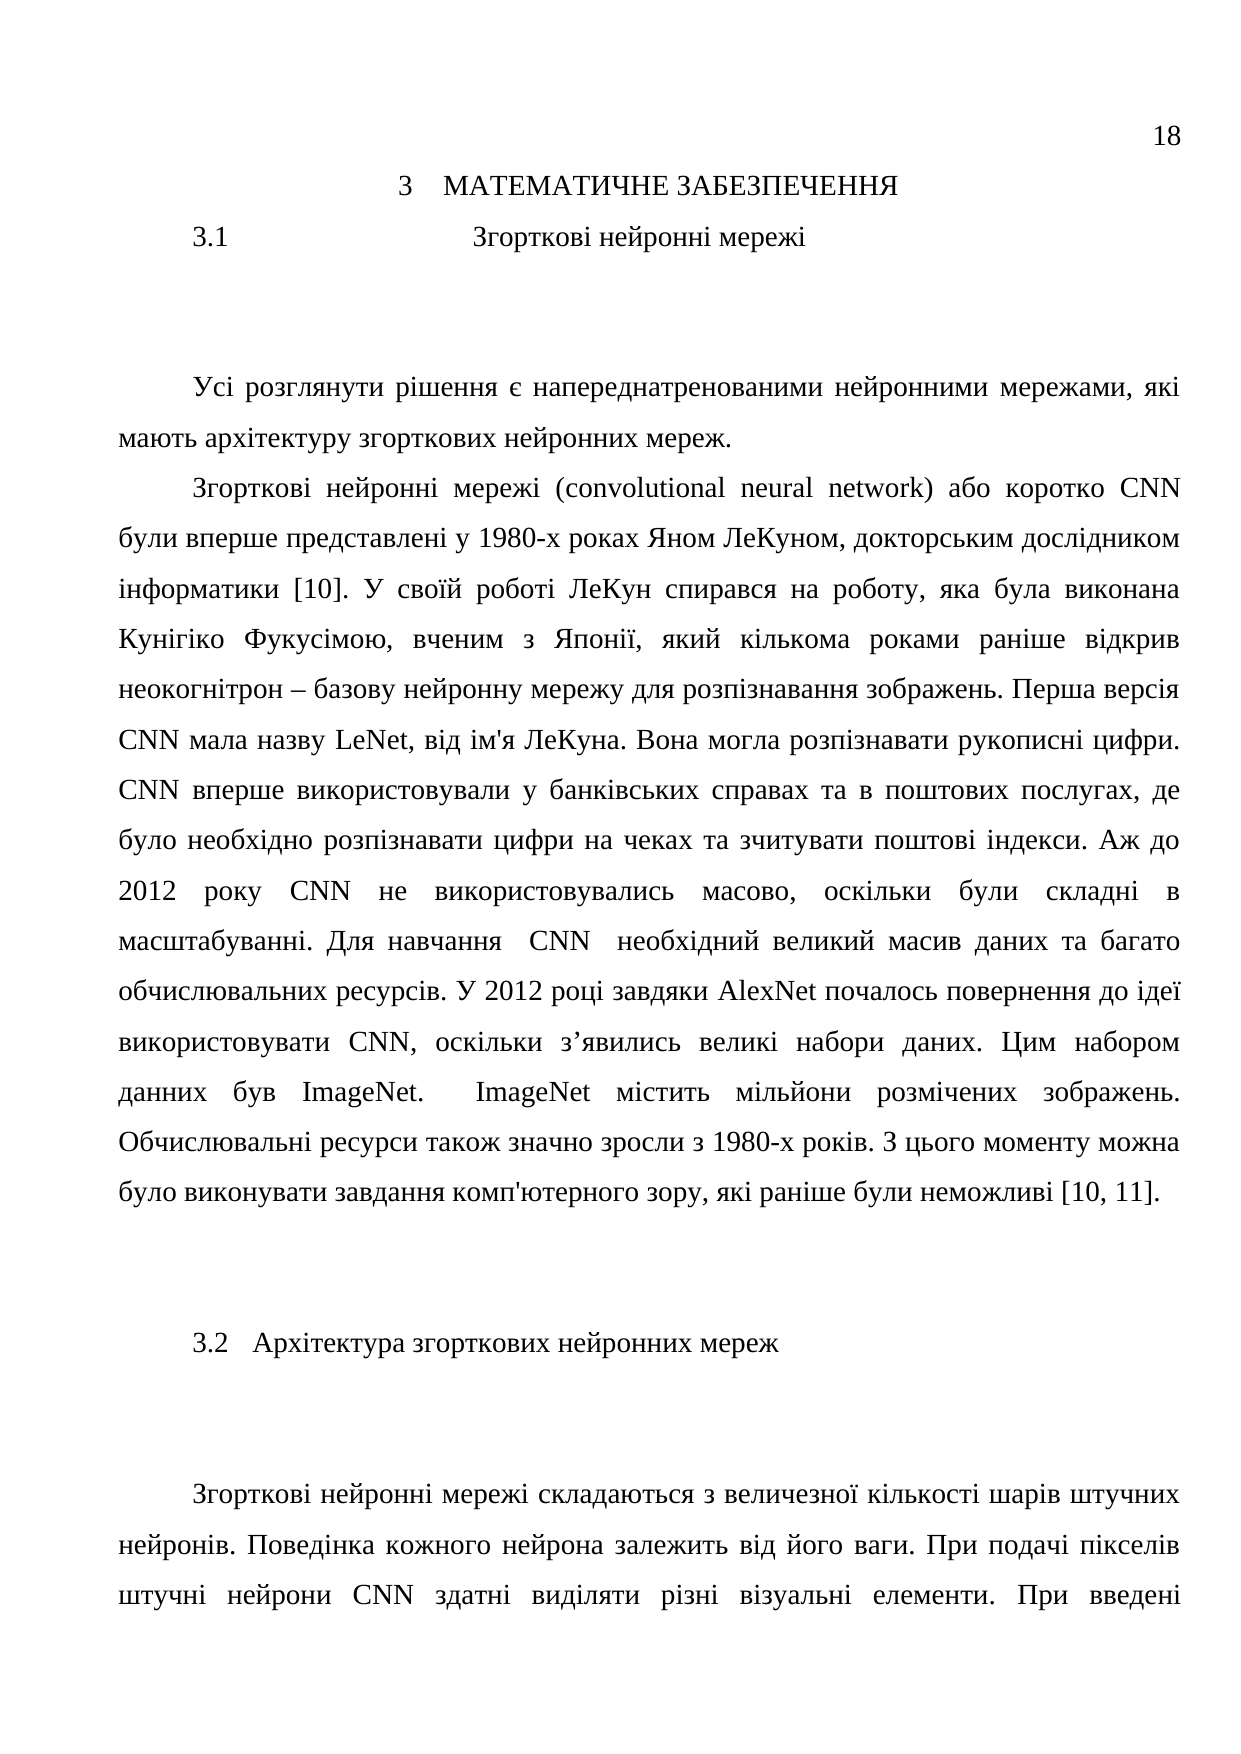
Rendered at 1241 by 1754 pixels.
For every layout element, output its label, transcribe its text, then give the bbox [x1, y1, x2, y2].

subtitle Згорткові нейронні мережі [118, 219, 1181, 252]
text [118, 1476, 1181, 1611]
text Згорткові нейронні мережі (convolutional neural network) або коротко CNN були вперше представлені у 1980-х роках Яном ЛеКуном, докторським дослідником інформатики [10]. У своїй роботі ЛеКун спирався на роботу, яка була виконана Кунігіко Фукусімою, вченим з Японії, який кількома роками раніше відкрив неокогнітрон – базову нейронну мережу для розпізнавання зображень. Перша версія CNN мала назву LeNet, від ім'я ЛеКуна. Вона могла розпізнавати рукописні цифри. CNN вперше використовували у банківських справах та в поштових послугах, де було необхідно розпізнавати цифри на чеках та зчитувати поштові індекси. Аж до 2012 року CNN не використовувались масово, оскільки були складні в масштабуванні. Для навчання CNN необхідний великий масив даних та багато обчислювальних ресурсів. У 2012 році завдяки AlexNet почалось повернення до ідеї використовувати CNN, оскільки з’явились великі набори даних. Цим набором данних був ImageNet. ImageNet містить мільйони розмічених зображень. Обчислювальні ресурси також значно зросли з 1980-х років. З цього моменту можна було виконувати завдання комп'ютерного зору, які раніше були неможливі [10, 11]. [118, 470, 1181, 1208]
text Усі розглянути рішення є напереднатренованими нейронними мережами, які мають архітектуру згорткових нейронних мереж. [118, 369, 1181, 453]
subtitle Архітектура згорткових нейронних мереж [192, 1326, 1181, 1359]
subtitle МАТЕМАТИЧНЕ ЗАБЕЗПЕЧЕННЯ [398, 168, 1181, 202]
